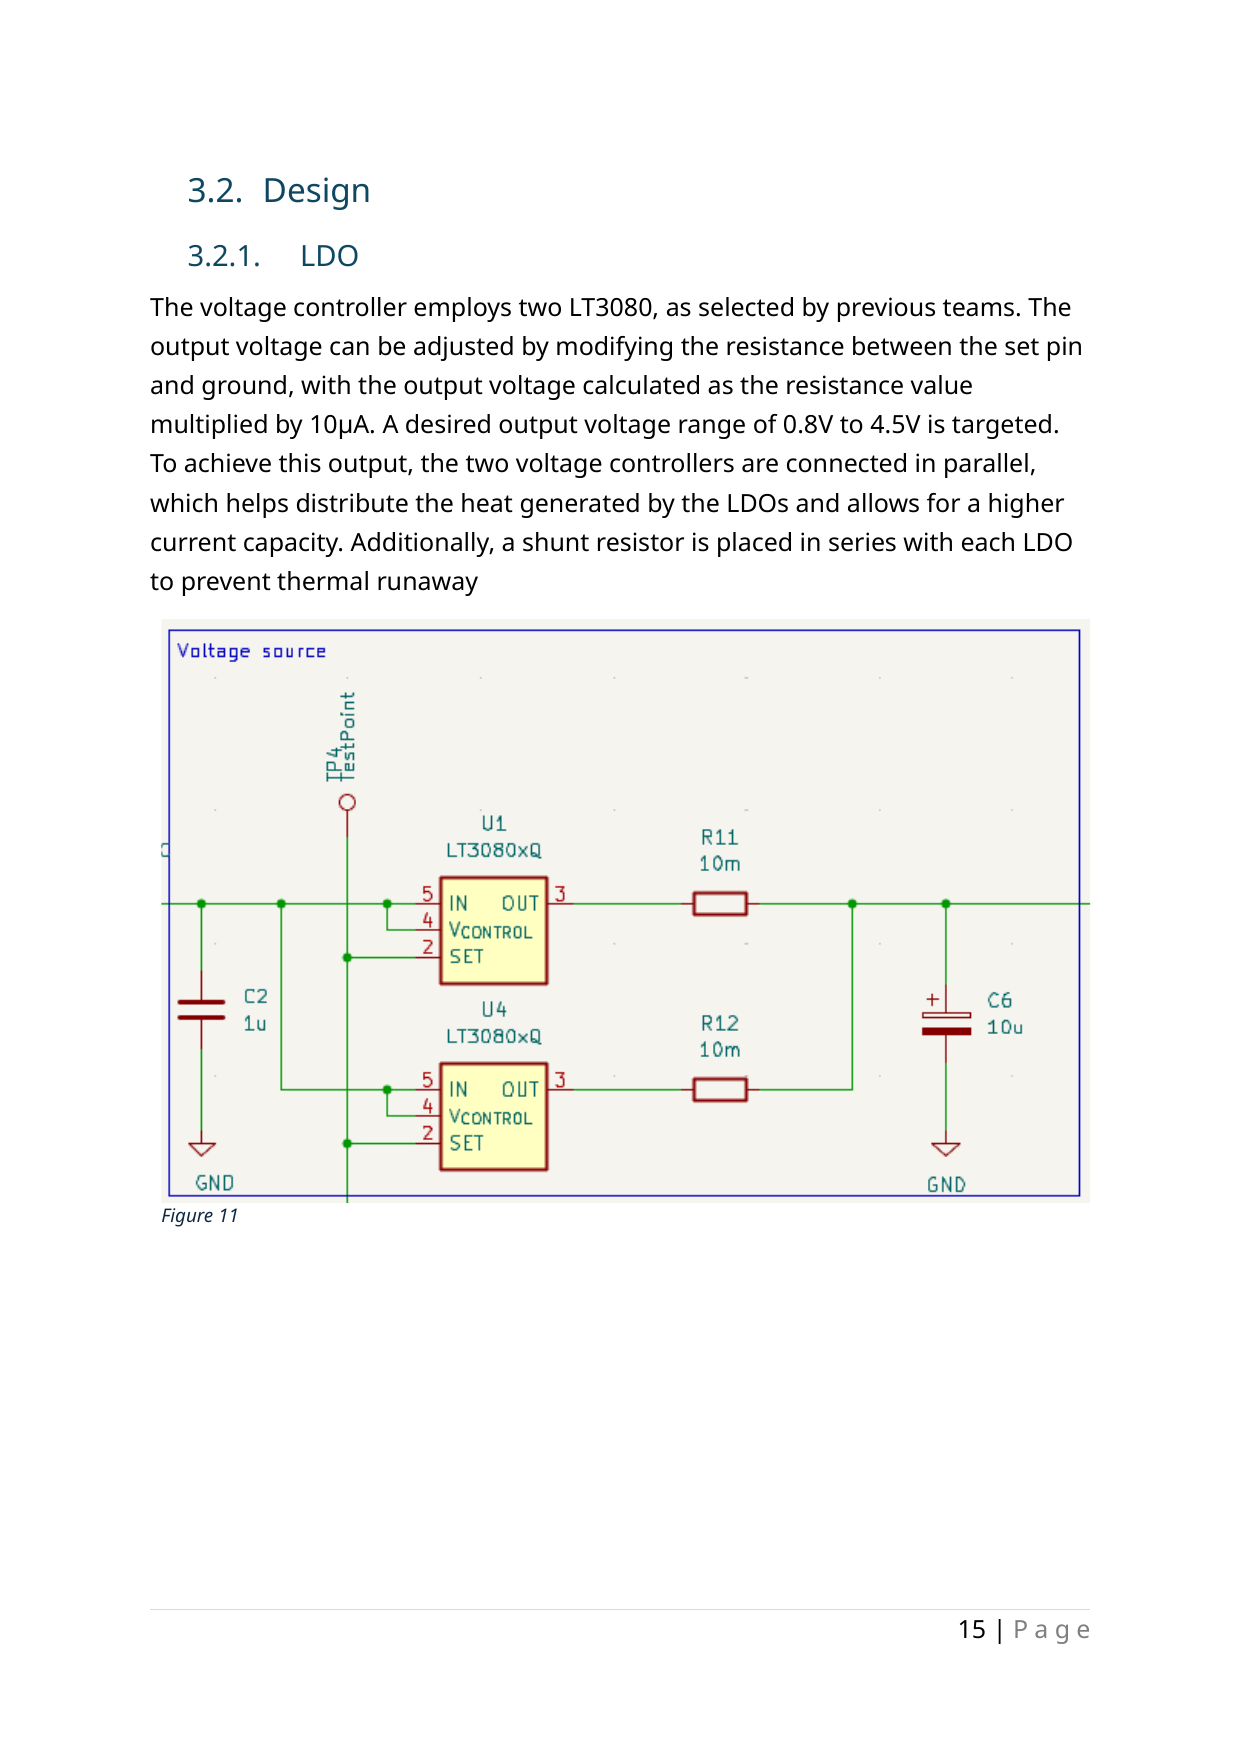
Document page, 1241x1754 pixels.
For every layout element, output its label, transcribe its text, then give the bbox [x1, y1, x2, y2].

text The voltage controller employs two LT3080, as selected by previous teams. The output voltage can be adjusted by modifying the resistance between the set pin and ground, with the output voltage calculated as the resistance value multiplied by 10μA. A desired output voltage range of 0.8V to 4.5V is targeted. To achieve this output, the two voltage controllers are connected in parallel, which helps distribute the heat generated by the LDOs and allows for a higher current capacity. Additionally, a shunt resistor is placed in series with each LDO to prevent thermal runaway [150, 289, 1090, 598]
table_header Figure 11 [150, 620, 1090, 1249]
subtitle Design [187, 167, 1090, 212]
picture [161, 619, 1091, 1203]
subtitle LDO [187, 236, 1090, 275]
